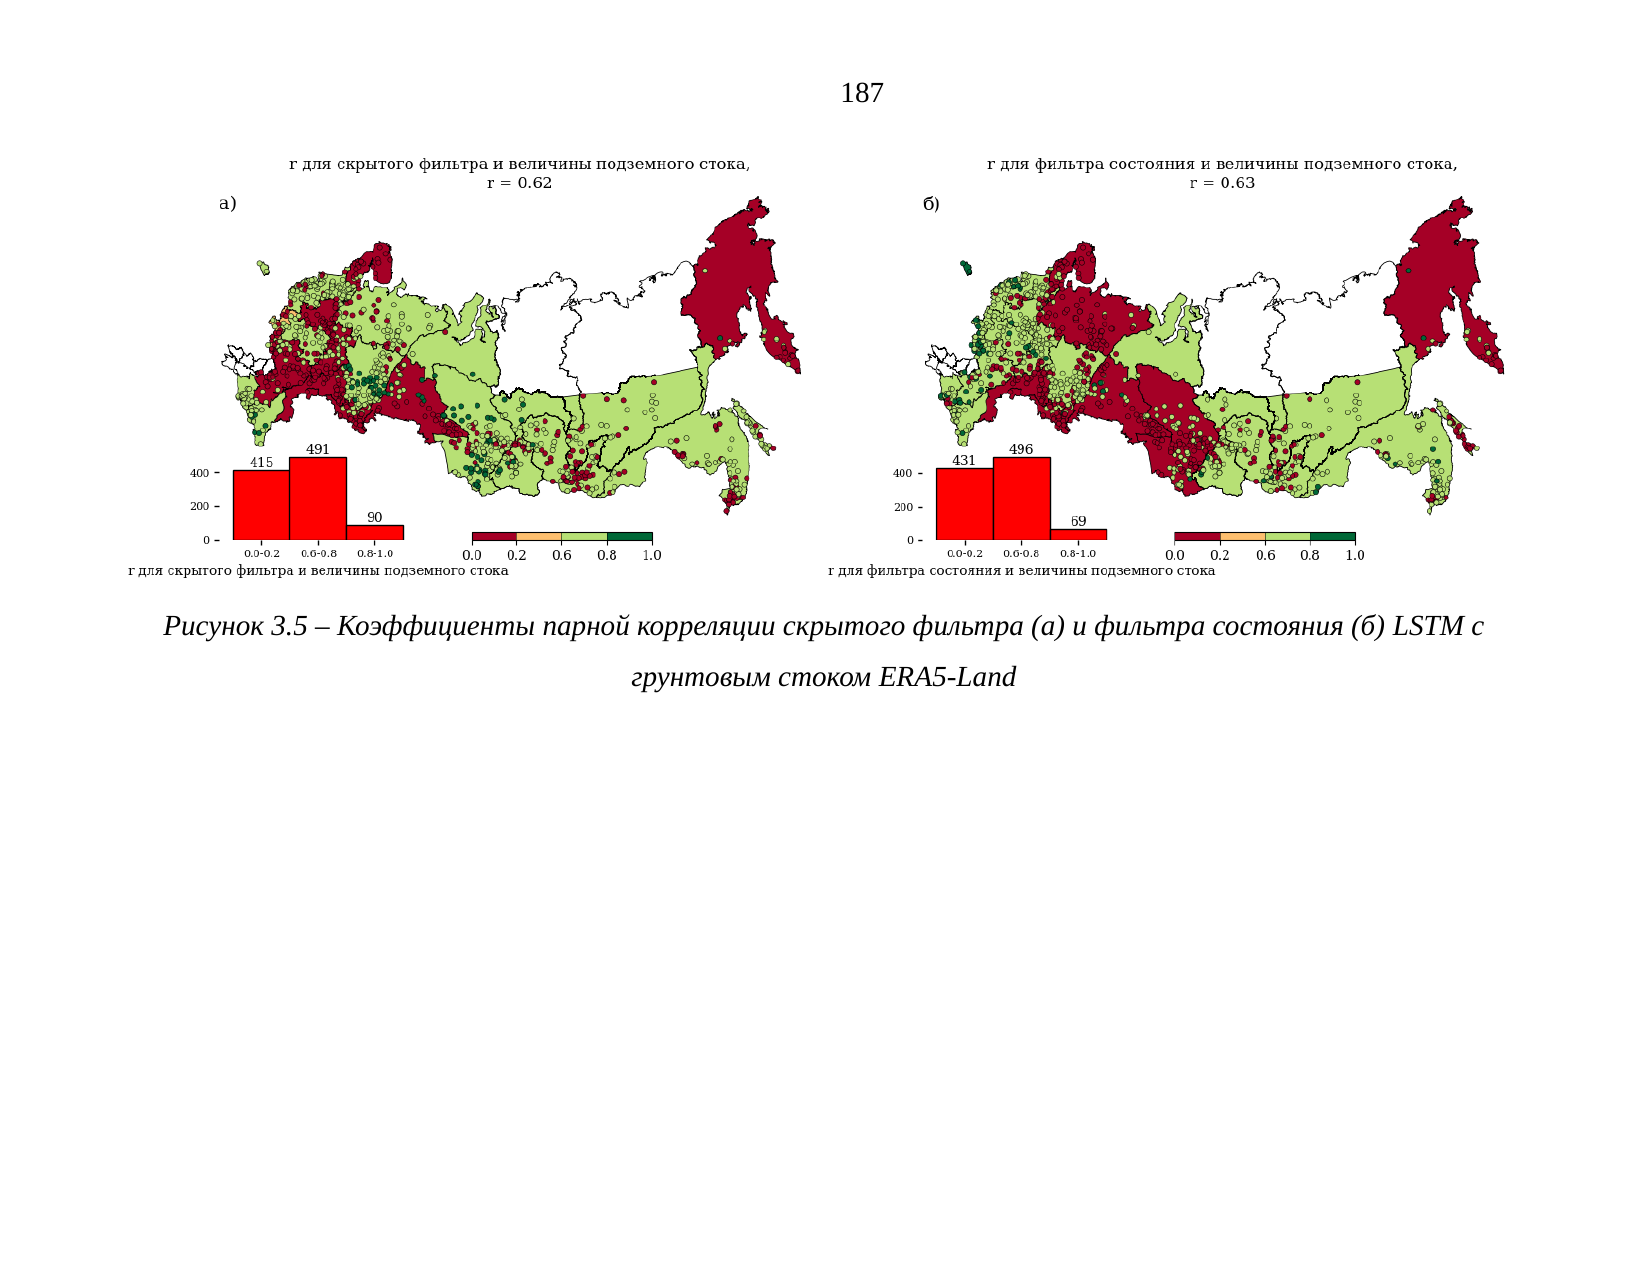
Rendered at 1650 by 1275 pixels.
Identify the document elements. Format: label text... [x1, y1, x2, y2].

picture [118, 147, 1532, 587]
text Рисунок 3.5 – Коэффициенты парной корреляции скрытого фильтра (а) и фильтра состояния (б) LSTM с грунтовым стоком ERA5-Land [118, 608, 1532, 692]
